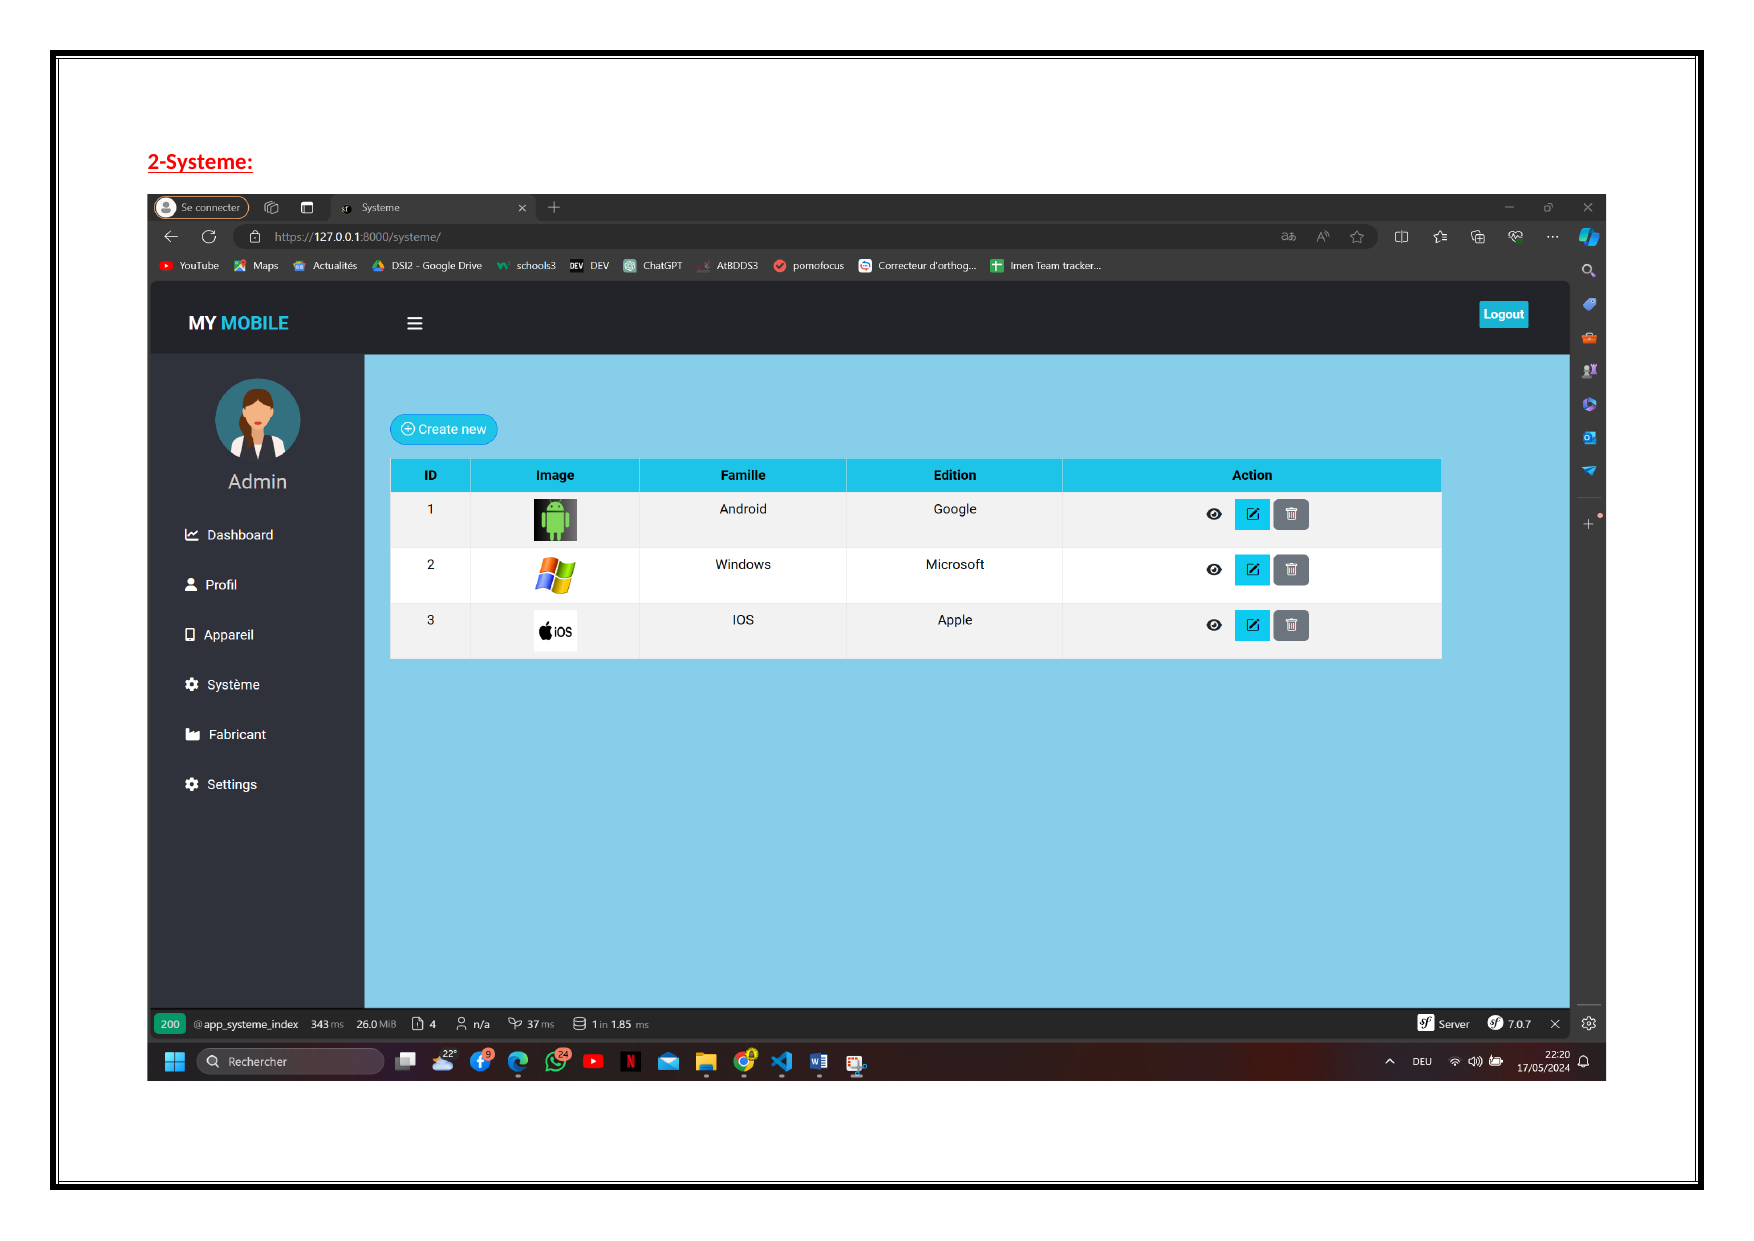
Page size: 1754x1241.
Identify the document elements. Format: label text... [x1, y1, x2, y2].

text 2-Systeme: [147, 147, 1606, 176]
picture [147, 194, 1607, 1081]
